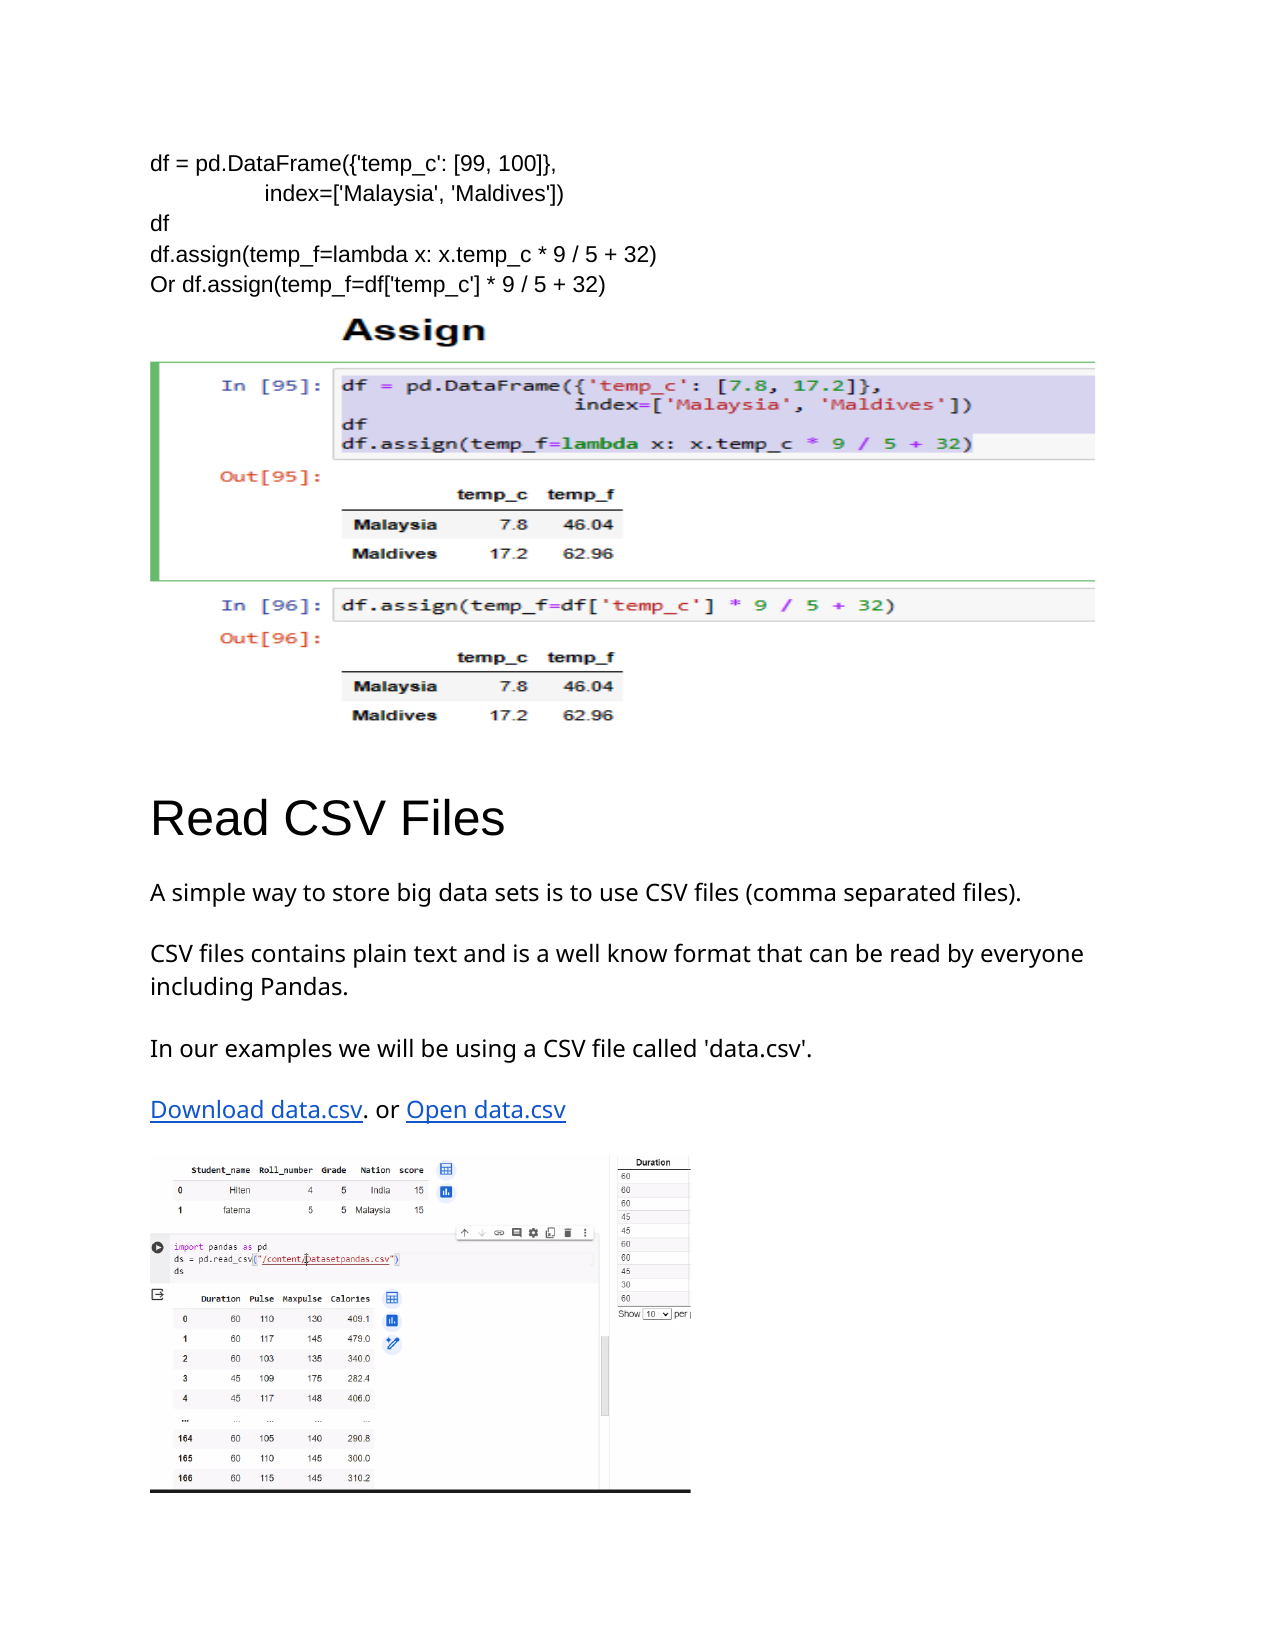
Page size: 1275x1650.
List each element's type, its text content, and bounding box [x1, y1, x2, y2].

subtitle Read CSV Files [150, 789, 1125, 846]
text Or df.assign(temp_f=df['temp_c'] * 9 / 5 + 32) [150, 271, 1125, 297]
text index=['Malaysia', 'Maldives']) [150, 180, 1125, 207]
picture [150, 1155, 691, 1493]
text df.assign(temp_f=lambda x: x.temp_c * 9 / 5 + 32) [150, 241, 1125, 267]
text Download data.csv. or Open data.csv [150, 1093, 1125, 1126]
text A simple way to store big data sets is to use CSV files (comma separated files). [150, 875, 1125, 908]
text In our examples we will be using a CSV file called 'data.csv'. [150, 1032, 1125, 1064]
text CSV files contains plain text and is a well know format that can be read by everyone including Pandas. [150, 937, 1125, 1002]
text df = pd.DataFrame({'temp_c': [99, 100]}, [150, 150, 1125, 176]
text df [150, 210, 1125, 237]
picture [150, 301, 1096, 738]
